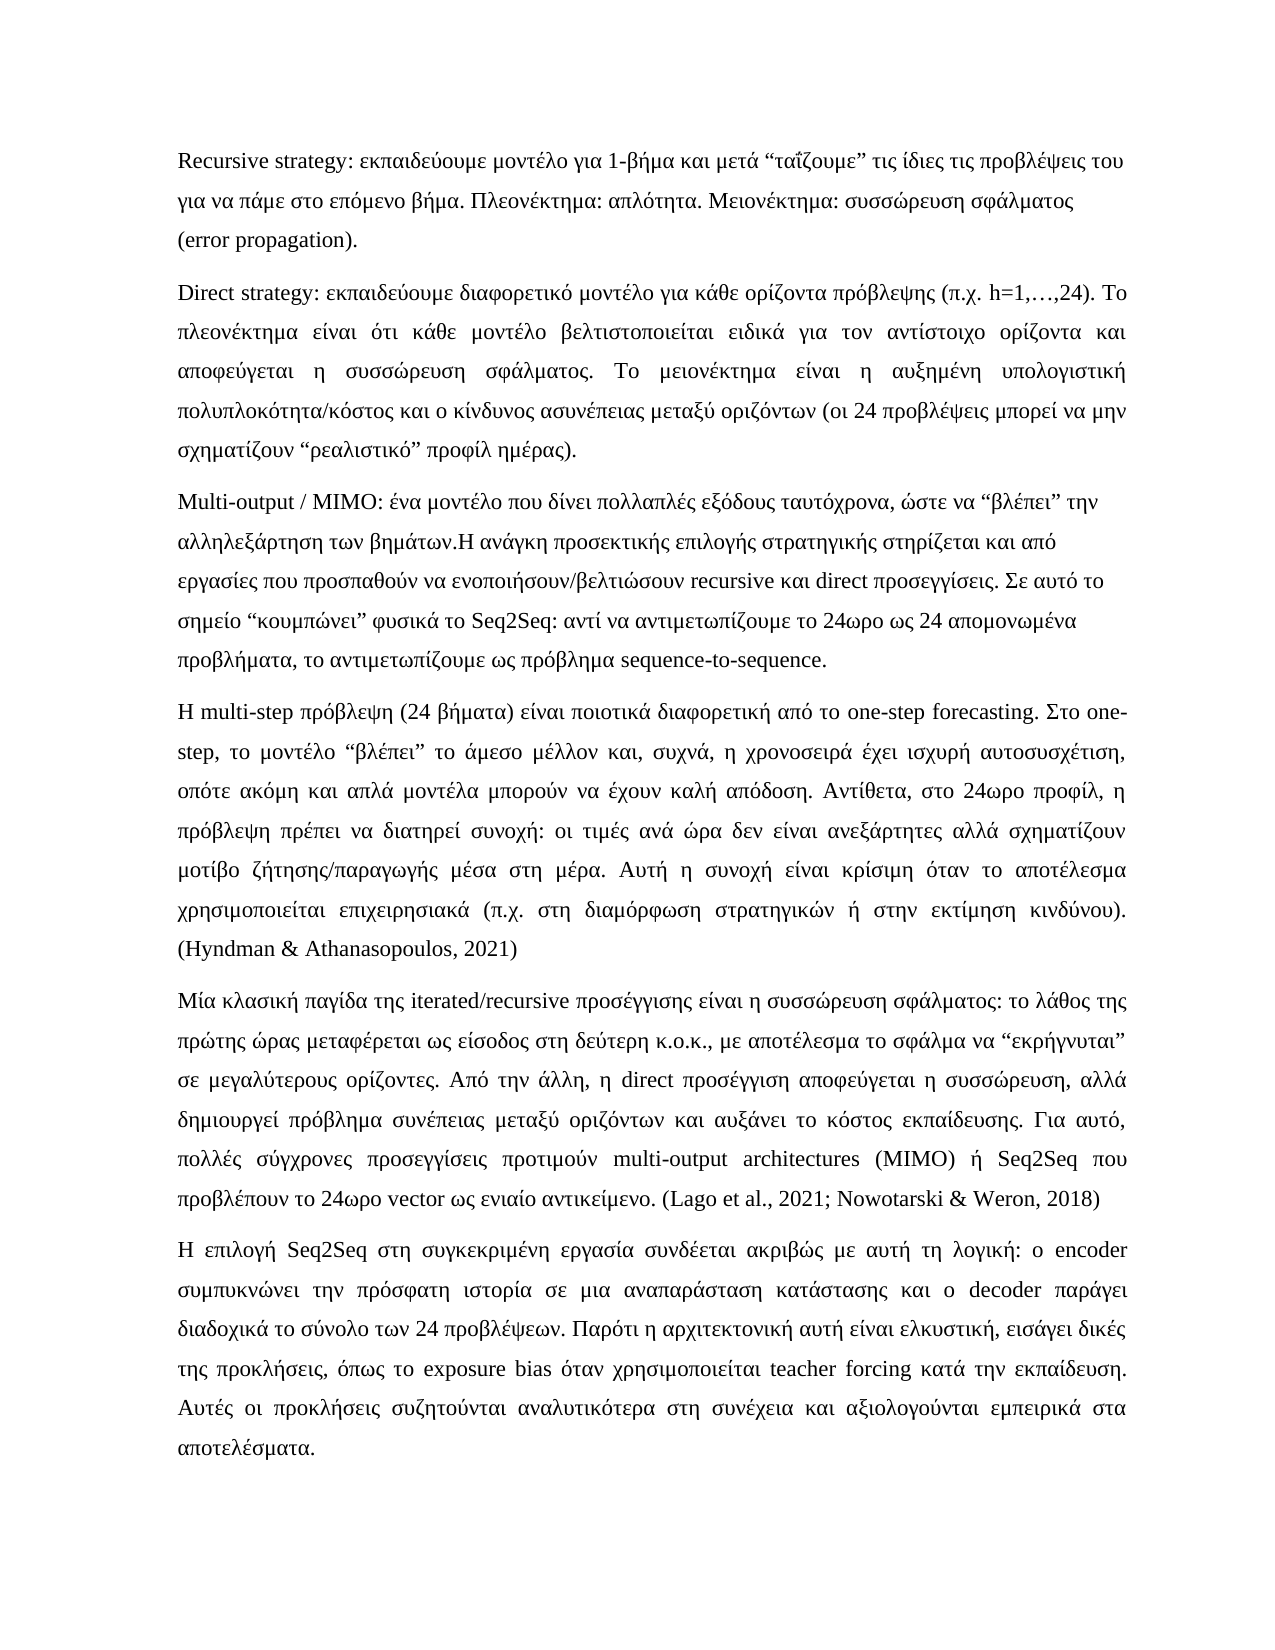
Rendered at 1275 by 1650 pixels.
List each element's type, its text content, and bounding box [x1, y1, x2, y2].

text Recursive strategy: εκπαιδεύουμε μοντέλο για 1-βήμα και μετά “ταΐζουμε” τις ίδιες τις προβλέψεις του για να πάμε στο επόμενο βήμα. Πλεονέκτημα: απλότητα. Μειονέκτημα: συσσώρευση σφάλματος (error propagation). [177, 148, 1127, 253]
text Μία κλασική παγίδα της iterated/recursive προσέγγισης είναι η συσσώρευση σφάλματος: το λάθος της πρώτης ώρας μεταφέρεται ως είσοδος στη δεύτερη κ.ο.κ., με αποτέλεσμα το σφάλμα να “εκρήγνυται” σε μεγαλύτερους ορίζοντες. Από την άλλη, η direct προσέγγιση αποφεύγεται η συσσώρευση, αλλά δημιουργεί πρόβλημα συνέπειας μεταξύ οριζόντων και αυξάνει το κόστος εκπαίδευσης. Για αυτό, πολλές σύγχρονες προσεγγίσεις προτιμούν multi-output architectures (MIMO) ή Seq2Seq που προβλέπουν το 24ωρο vector ως ενιαίο αντικείμενο. (Lago et al., 2021; Nowotarski & Weron, 2018) [177, 987, 1127, 1211]
text Direct strategy: εκπαιδεύουμε διαφορετικό μοντέλο για κάθε ορίζοντα πρόβλεψης (π.χ. h=1,…,24). Το πλεονέκτημα είναι ότι κάθε μοντέλο βελτιστοποιείται ειδικά για τον αντίστοιχο ορίζοντα και αποφεύγεται η συσσώρευση σφάλματος. Το μειονέκτημα είναι η αυξημένη υπολογιστική πολυπλοκότητα/κόστος και ο κίνδυνος ασυνέπειας μεταξύ οριζόντων (οι 24 προβλέψεις μπορεί να μην σχηματίζουν “ρεαλιστικό” προφίλ ημέρας). [177, 278, 1127, 463]
text Multi-output / MIMO: ένα μοντέλο που δίνει πολλαπλές εξόδους ταυτόχρονα, ώστε να “βλέπει” την αλληλεξάρτηση των βημάτων.Η ανάγκη προσεκτικής επιλογής στρατηγικής στηρίζεται και από εργασίες που προσπαθούν να ενοποιήσουν/βελτιώσουν recursive και direct προσεγγίσεις. Σε αυτό το σημείο “κουμπώνει” φυσικά το Seq2Seq: αντί να αντιμετωπίζουμε το 24ωρο ως 24 απομονωμένα προβλήματα, το αντιμετωπίζουμε ως πρόβλημα sequence-to-sequence. [177, 488, 1127, 673]
text Η επιλογή Seq2Seq στη συγκεκριμένη εργασία συνδέεται ακριβώς με αυτή τη λογική: ο encoder συμπυκνώνει την πρόσφατη ιστορία σε μια αναπαράσταση κατάστασης και ο decoder παράγει διαδοχικά το σύνολο των 24 προβλέψεων. Παρότι η αρχιτεκτονική αυτή είναι ελκυστική, εισάγει δικές της προκλήσεις, όπως το exposure bias όταν χρησιμοποιείται teacher forcing κατά την εκπαίδευση. Αυτές οι προκλήσεις συζητούνται αναλυτικότερα στη συνέχεια και αξιολογούνται εμπειρικά στα αποτελέσματα. [177, 1237, 1127, 1460]
text Η multi-step πρόβλεψη (24 βήματα) είναι ποιοτικά διαφορετική από το one-step forecasting. Στο one-step, το μοντέλο “βλέπει” το άμεσο μέλλον και, συχνά, η χρονοσειρά έχει ισχυρή αυτοσυσχέτιση, οπότε ακόμη και απλά μοντέλα μπορούν να έχουν καλή απόδοση. Αντίθετα, στο 24ωρο προφίλ, η πρόβλεψη πρέπει να διατηρεί συνοχή: οι τιμές ανά ώρα δεν είναι ανεξάρτητες αλλά σχηματίζουν μοτίβο ζήτησης/παραγωγής μέσα στη μέρα. Αυτή η συνοχή είναι κρίσιμη όταν το αποτέλεσμα χρησιμοποιείται επιχειρησιακά (π.χ. στη διαμόρφωση στρατηγικών ή στην εκτίμηση κινδύνου). (Hyndman & Athanasopoulos, 2021) [177, 698, 1127, 962]
